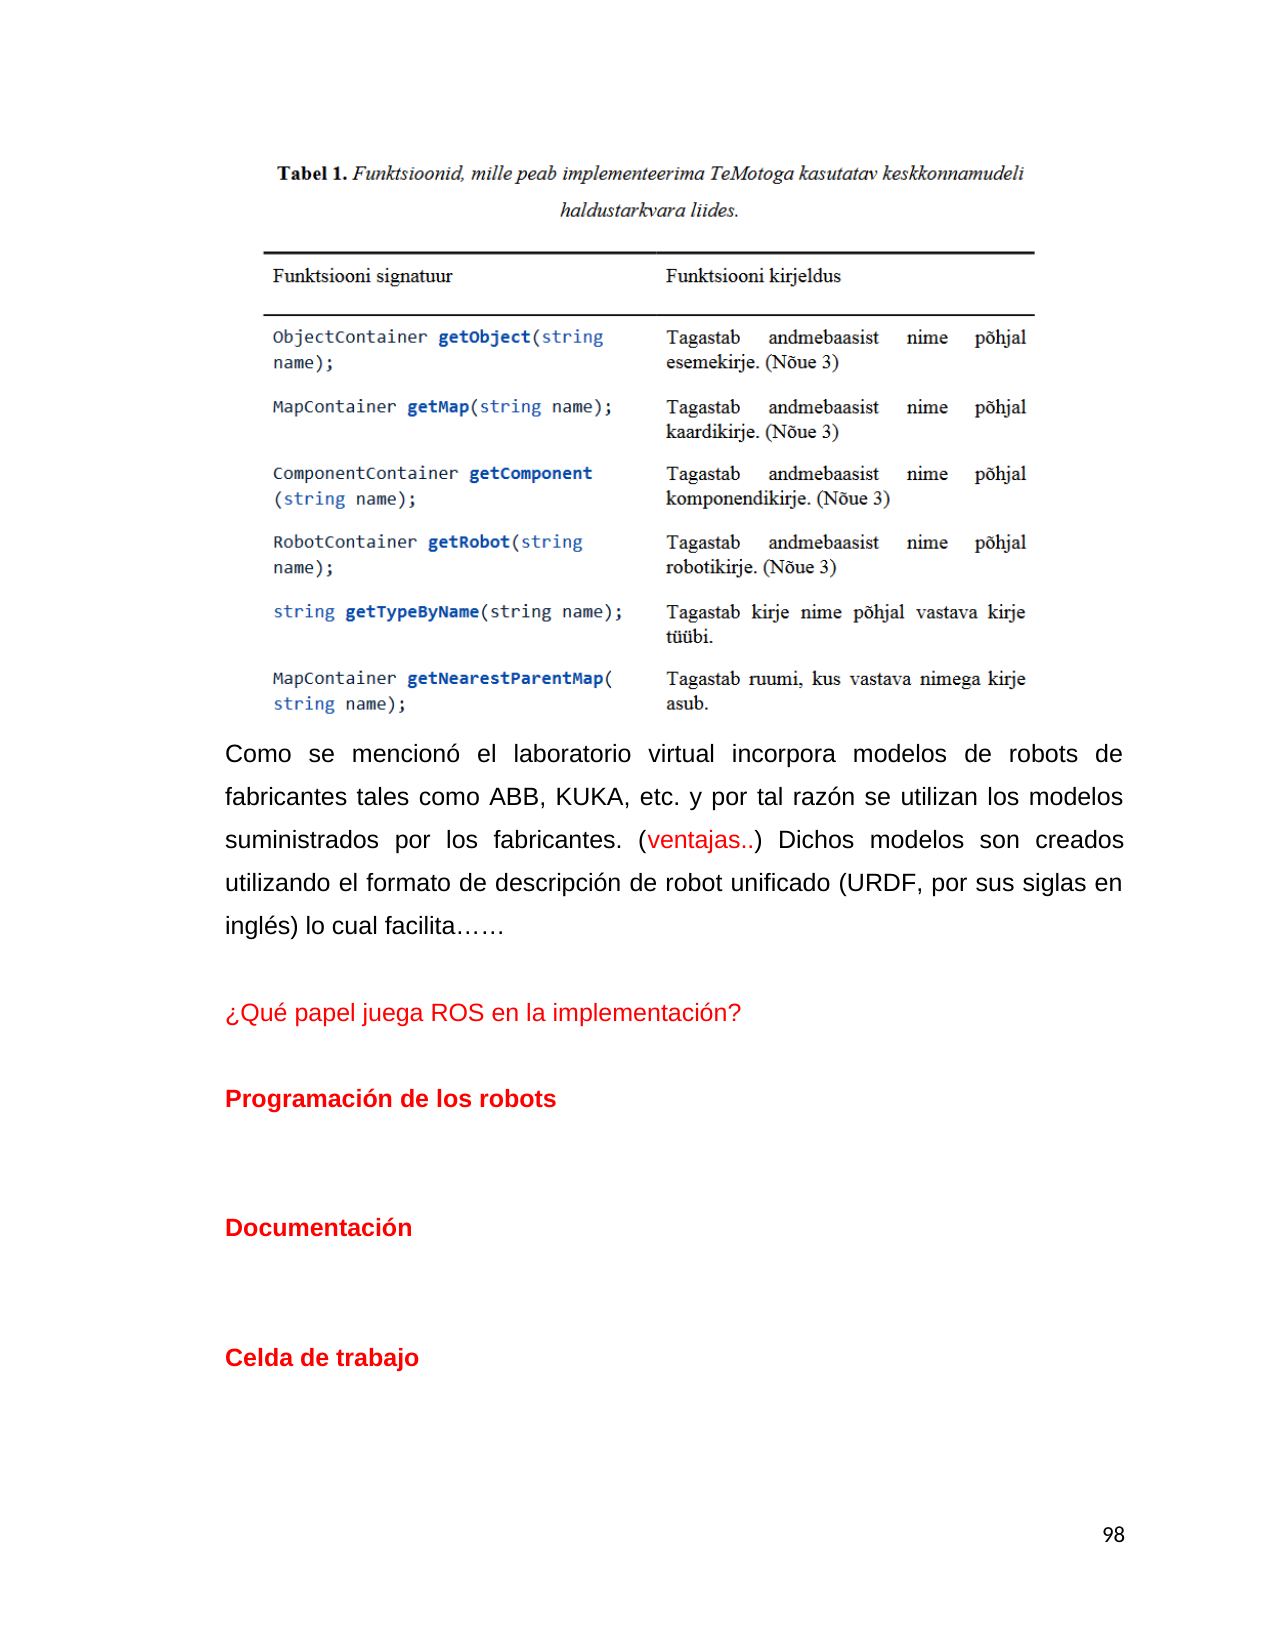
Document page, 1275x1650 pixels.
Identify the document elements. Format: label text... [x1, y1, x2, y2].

text Como se mencionó el laboratorio virtual incorpora modelos de robots de fabricantes tales como ABB, KUKA, etc. y por tal razón se utilizan los modelos suministrados por los fabricantes. (ventajas..) Dichos modelos son creados utilizando el formato de descripción de robot unificado (URDF, por sus siglas en inglés) lo cual facilita…… [225, 739, 1125, 940]
picture [225, 150, 1125, 725]
text ¿Qué papel juega ROS en la implementación? [225, 997, 1125, 1026]
text Documentación [225, 1213, 1125, 1242]
text Programación de los robots [225, 1084, 1125, 1112]
text Celda de trabajo [225, 1342, 1125, 1371]
